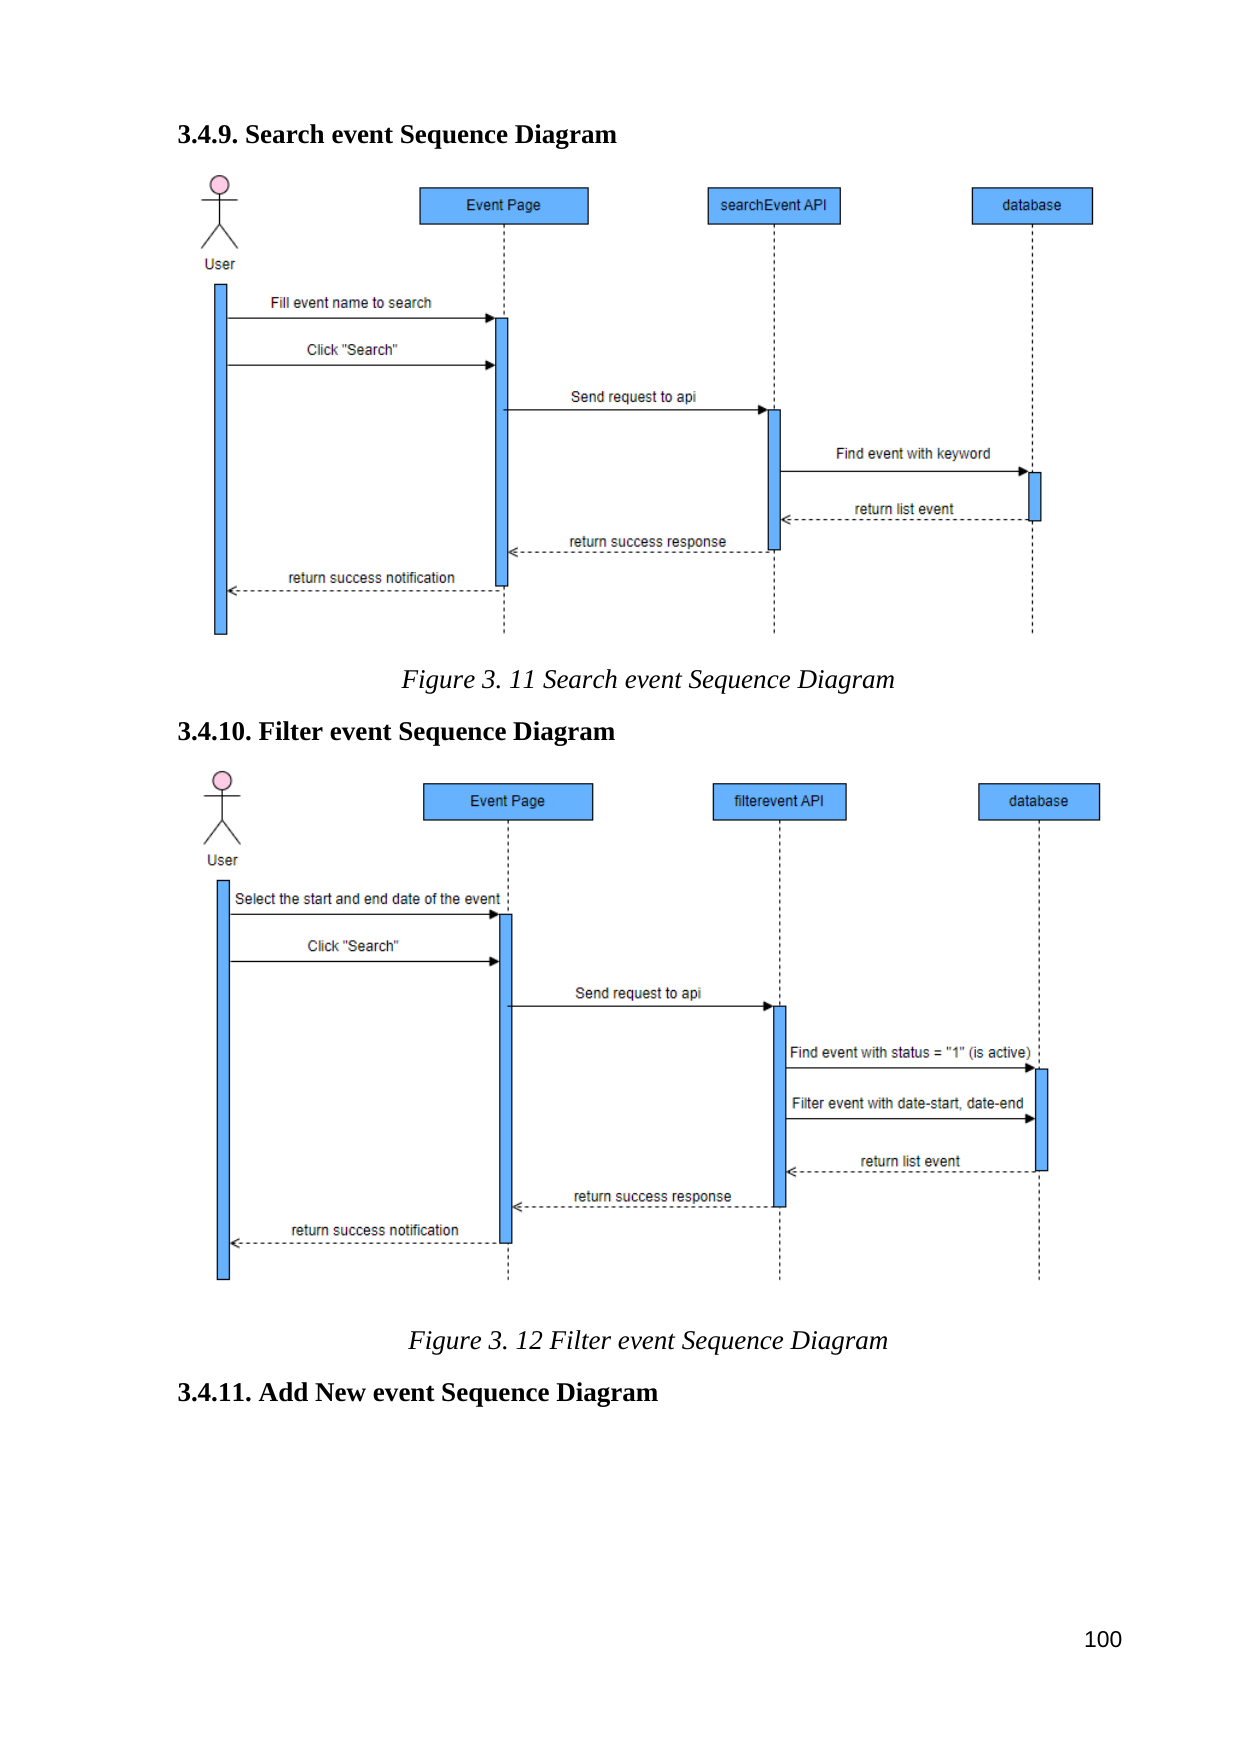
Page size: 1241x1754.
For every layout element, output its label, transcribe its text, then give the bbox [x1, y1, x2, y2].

text Figure 3. 12 Filter event Sequence Diagram [177, 1324, 1122, 1355]
picture [177, 157, 1122, 647]
text 3.4.11. Add New event Sequence Diagram [177, 1376, 1122, 1407]
text Figure 3. 11 Search event Sequence Diagram [177, 663, 1122, 694]
text 3.4.10. Filter event Sequence Diagram [177, 715, 1122, 746]
text 3.4.9. Search event Sequence Diagram [177, 118, 1122, 149]
picture [177, 753, 1122, 1308]
